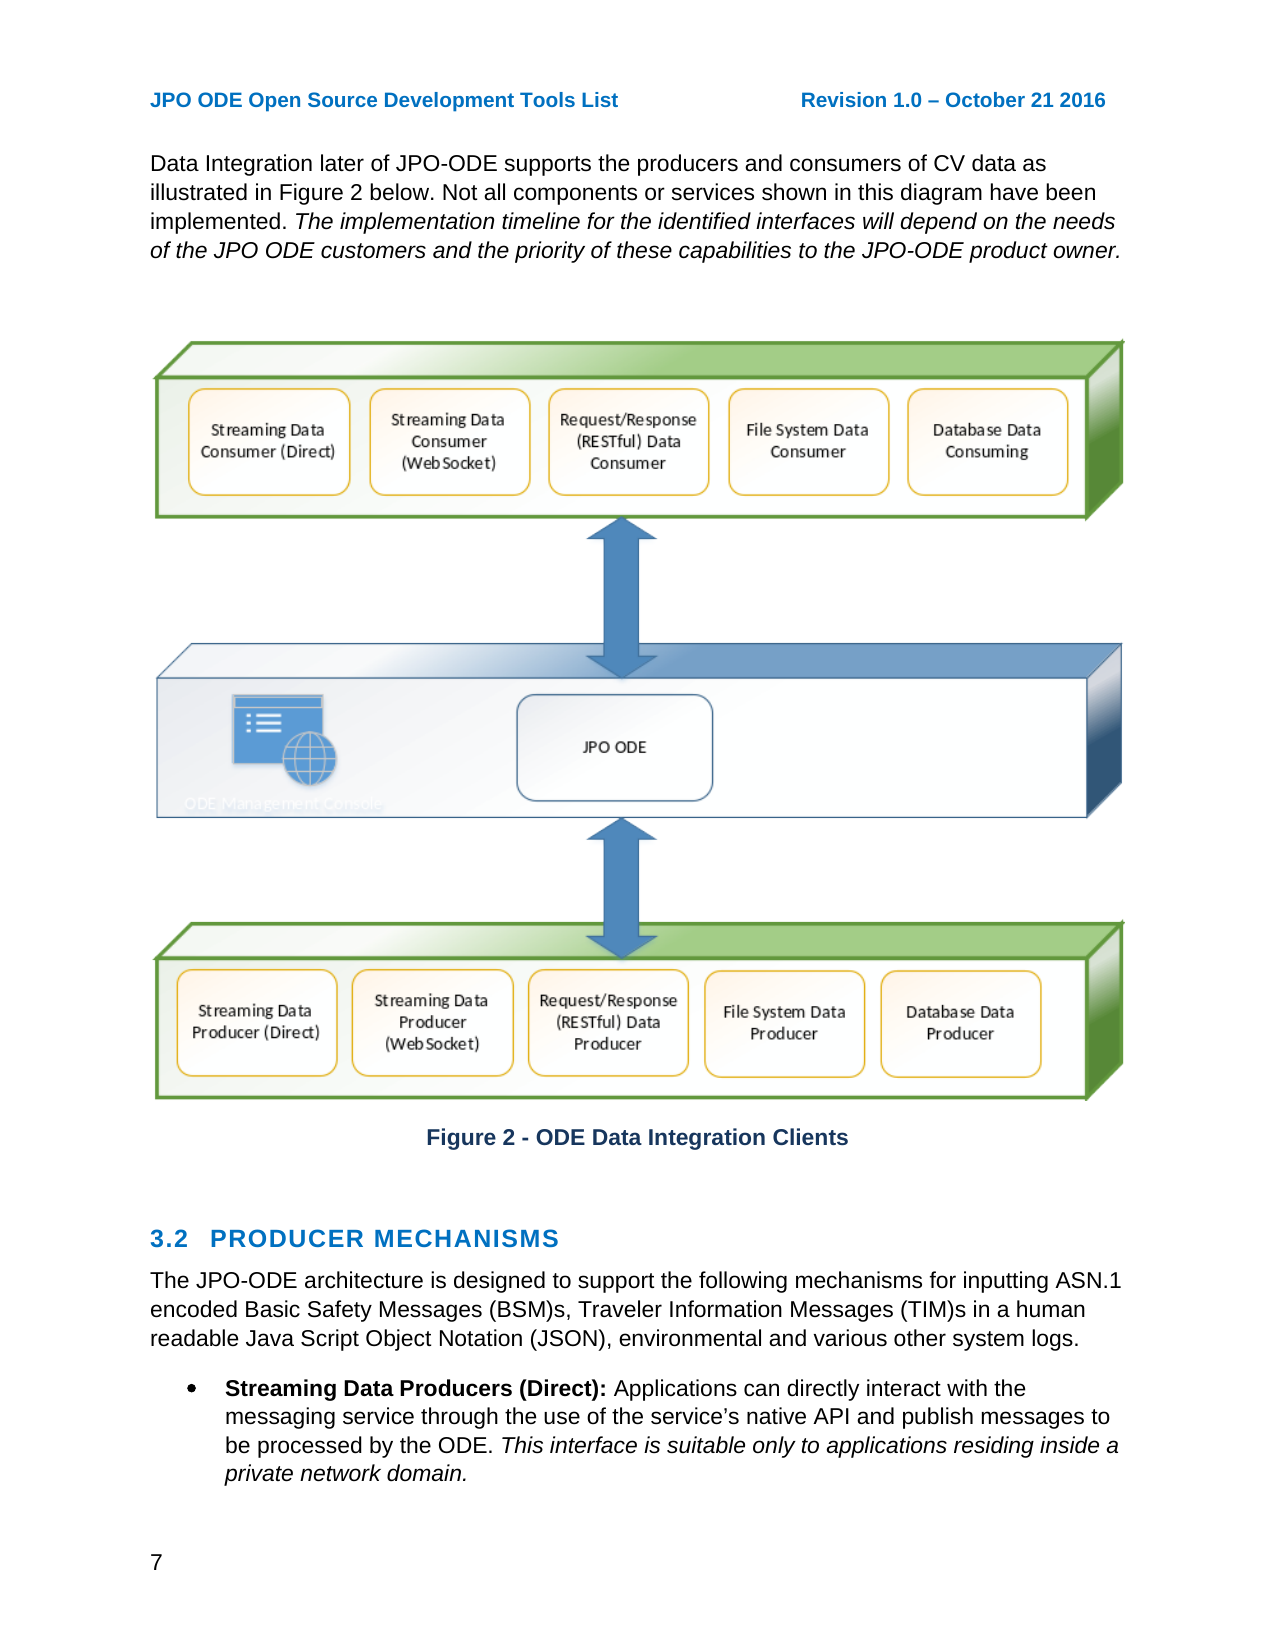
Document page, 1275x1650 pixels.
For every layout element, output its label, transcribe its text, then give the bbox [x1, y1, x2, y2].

subtitle Producer Mechanisms [150, 1223, 1125, 1252]
list Streaming Data Producers (Direct): Applications can directly interact with the messaging service through the use of the service’s native API and publish messages to be processed by the ODE. This interface is suitable only to applications residing inside a private network domain. [187, 1375, 1125, 1486]
text The JPO-ODE architecture is designed to support the following mechanisms for inputting ASN.1 encoded Basic Safety Messages (BSM)s, Traveler Information Messages (TIM)s in a human readable Java Script Object Notation (JSON), environmental and various other system logs. [150, 1267, 1125, 1351]
text Data Integration later of JPO-ODE supports the producers and consumers of CV data as illustrated in Figure 2 below. Not all components or services shown in this diagram have been implemented. The implementation timeline for the identified interfaces will depend on the needs of the JPO ODE customers and the priority of these capabilities to the JPO-ODE product owner. [150, 150, 1125, 263]
